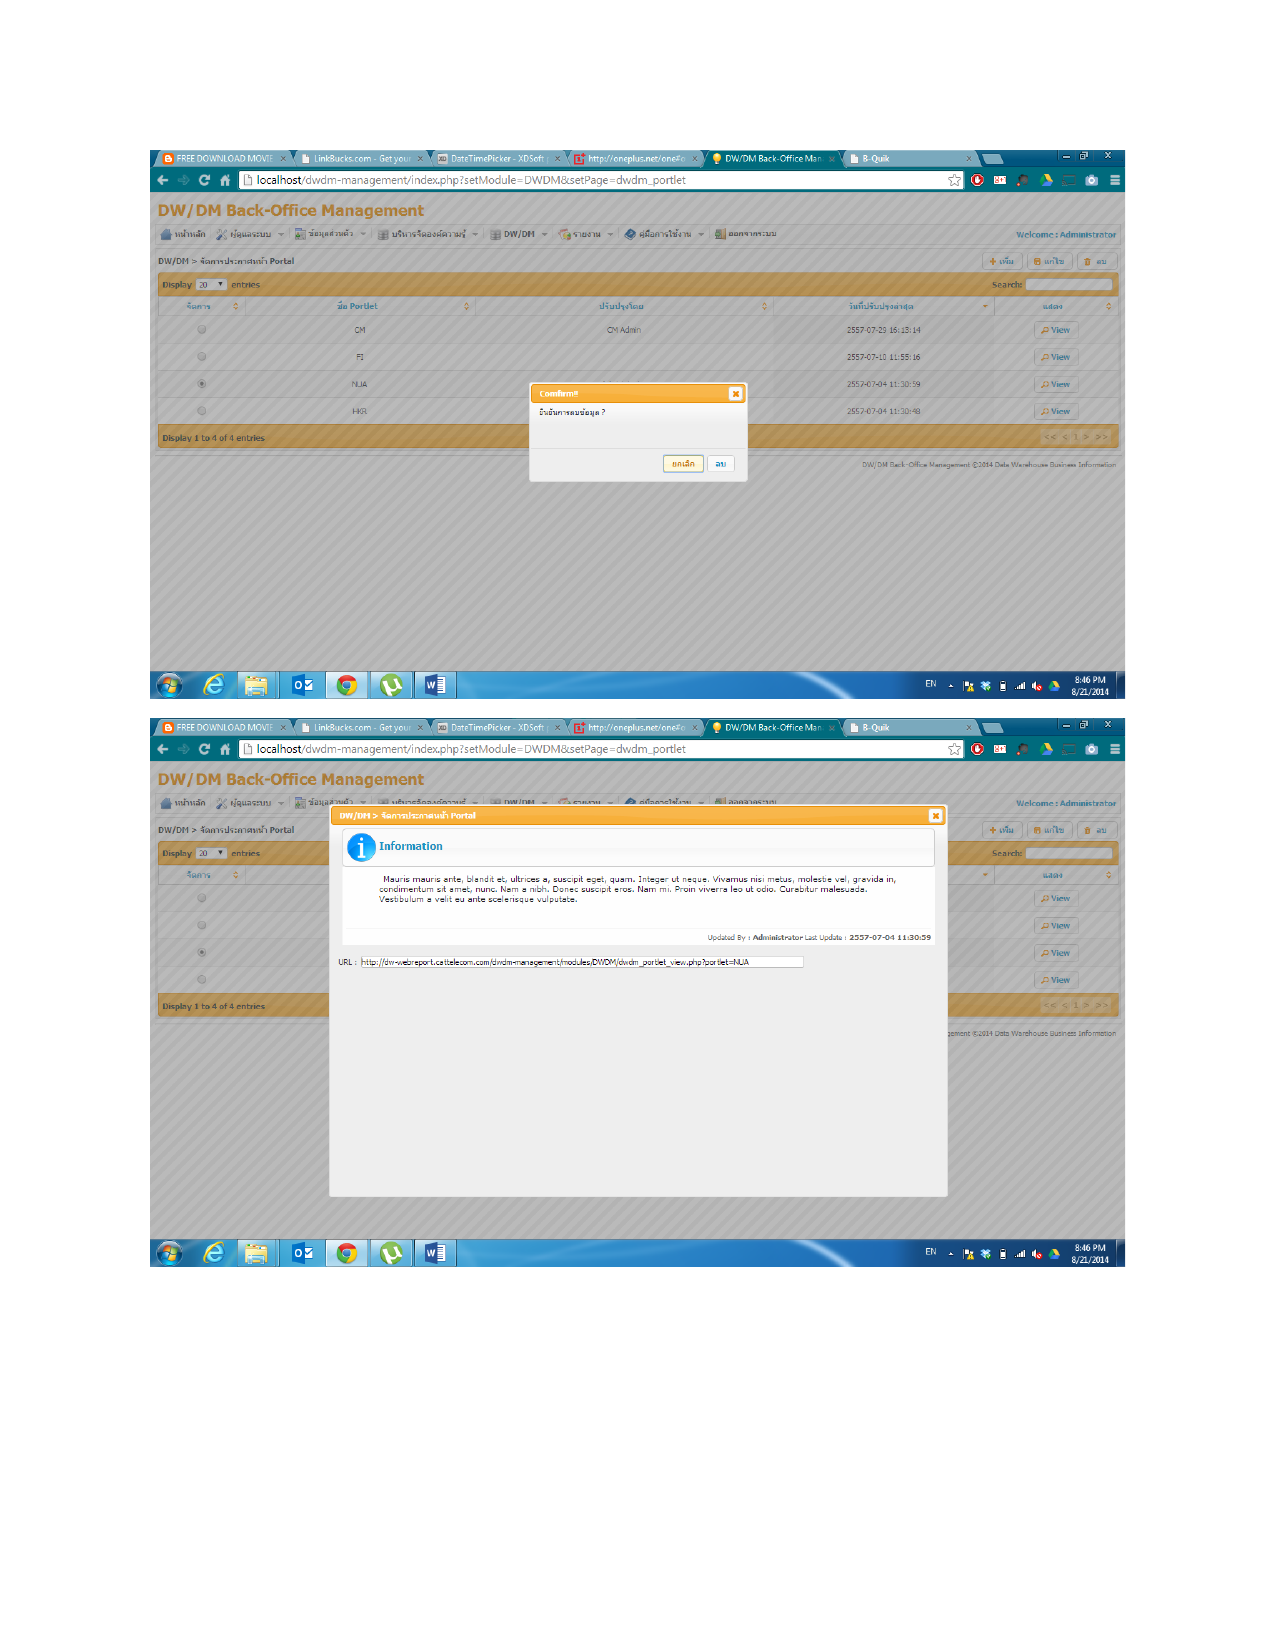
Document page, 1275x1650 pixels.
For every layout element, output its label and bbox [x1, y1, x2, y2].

picture [150, 150, 1125, 699]
picture [150, 718, 1125, 1267]
